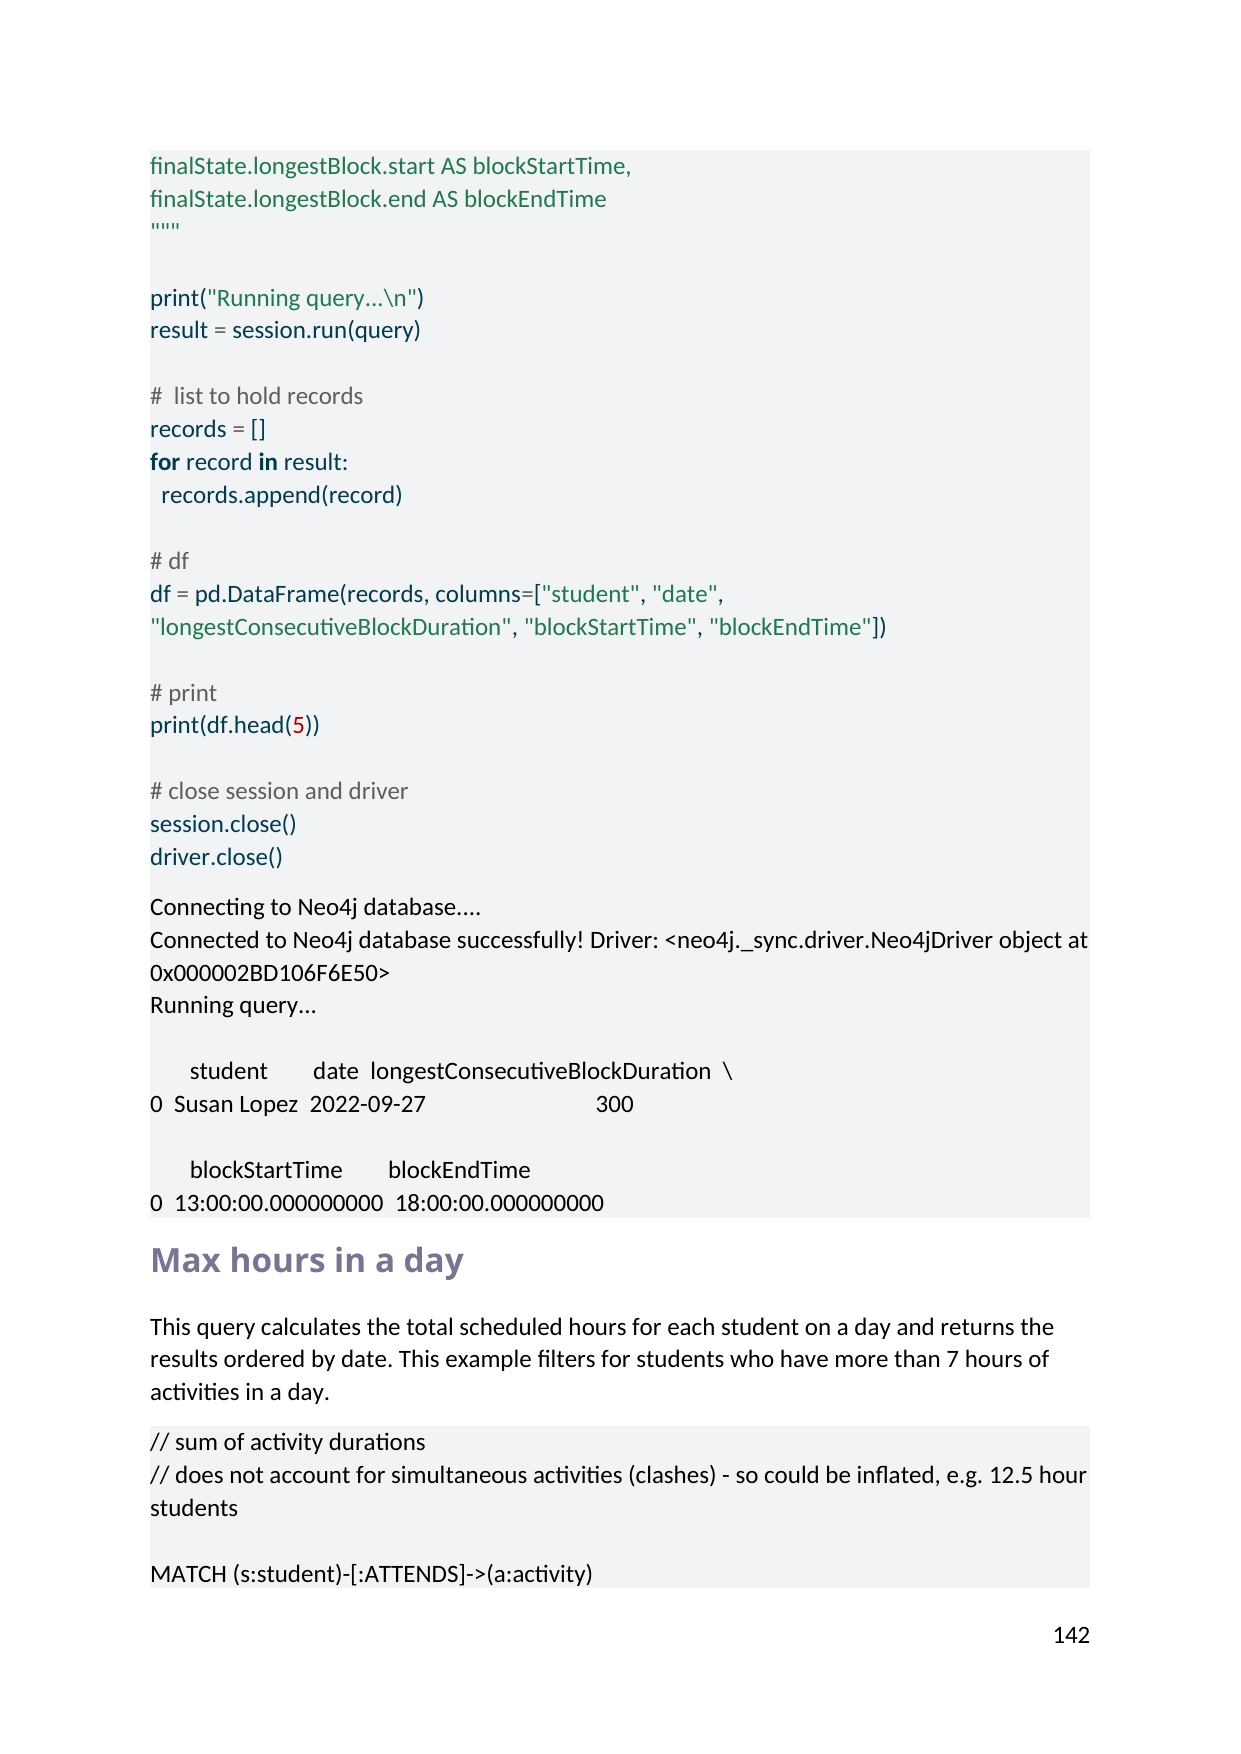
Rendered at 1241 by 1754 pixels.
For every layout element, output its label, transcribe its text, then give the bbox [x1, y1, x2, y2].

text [150, 1426, 1090, 1588]
subtitle Max hours in a day [150, 1237, 1090, 1282]
text Connecting to Neo4j database.... Connected to Neo4j database successfully! Driver: <neo4j._sync.driver.Neo4jDriver object at 0x000002BD106F6E50> Running query... student date longestConsecutiveBlockDuration \ 0 Susan Lopez 2022-09-27 300 blockStartTime blockEndTime 0 13:00:00.000000000 18:00:00.000000000 [150, 891, 1090, 1218]
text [150, 150, 1090, 872]
text This query calculates the total scheduled hours for each student on a day and returns the results ordered by date. This example filters for students who have more than 7 hours of activities in a day. [150, 1311, 1090, 1407]
